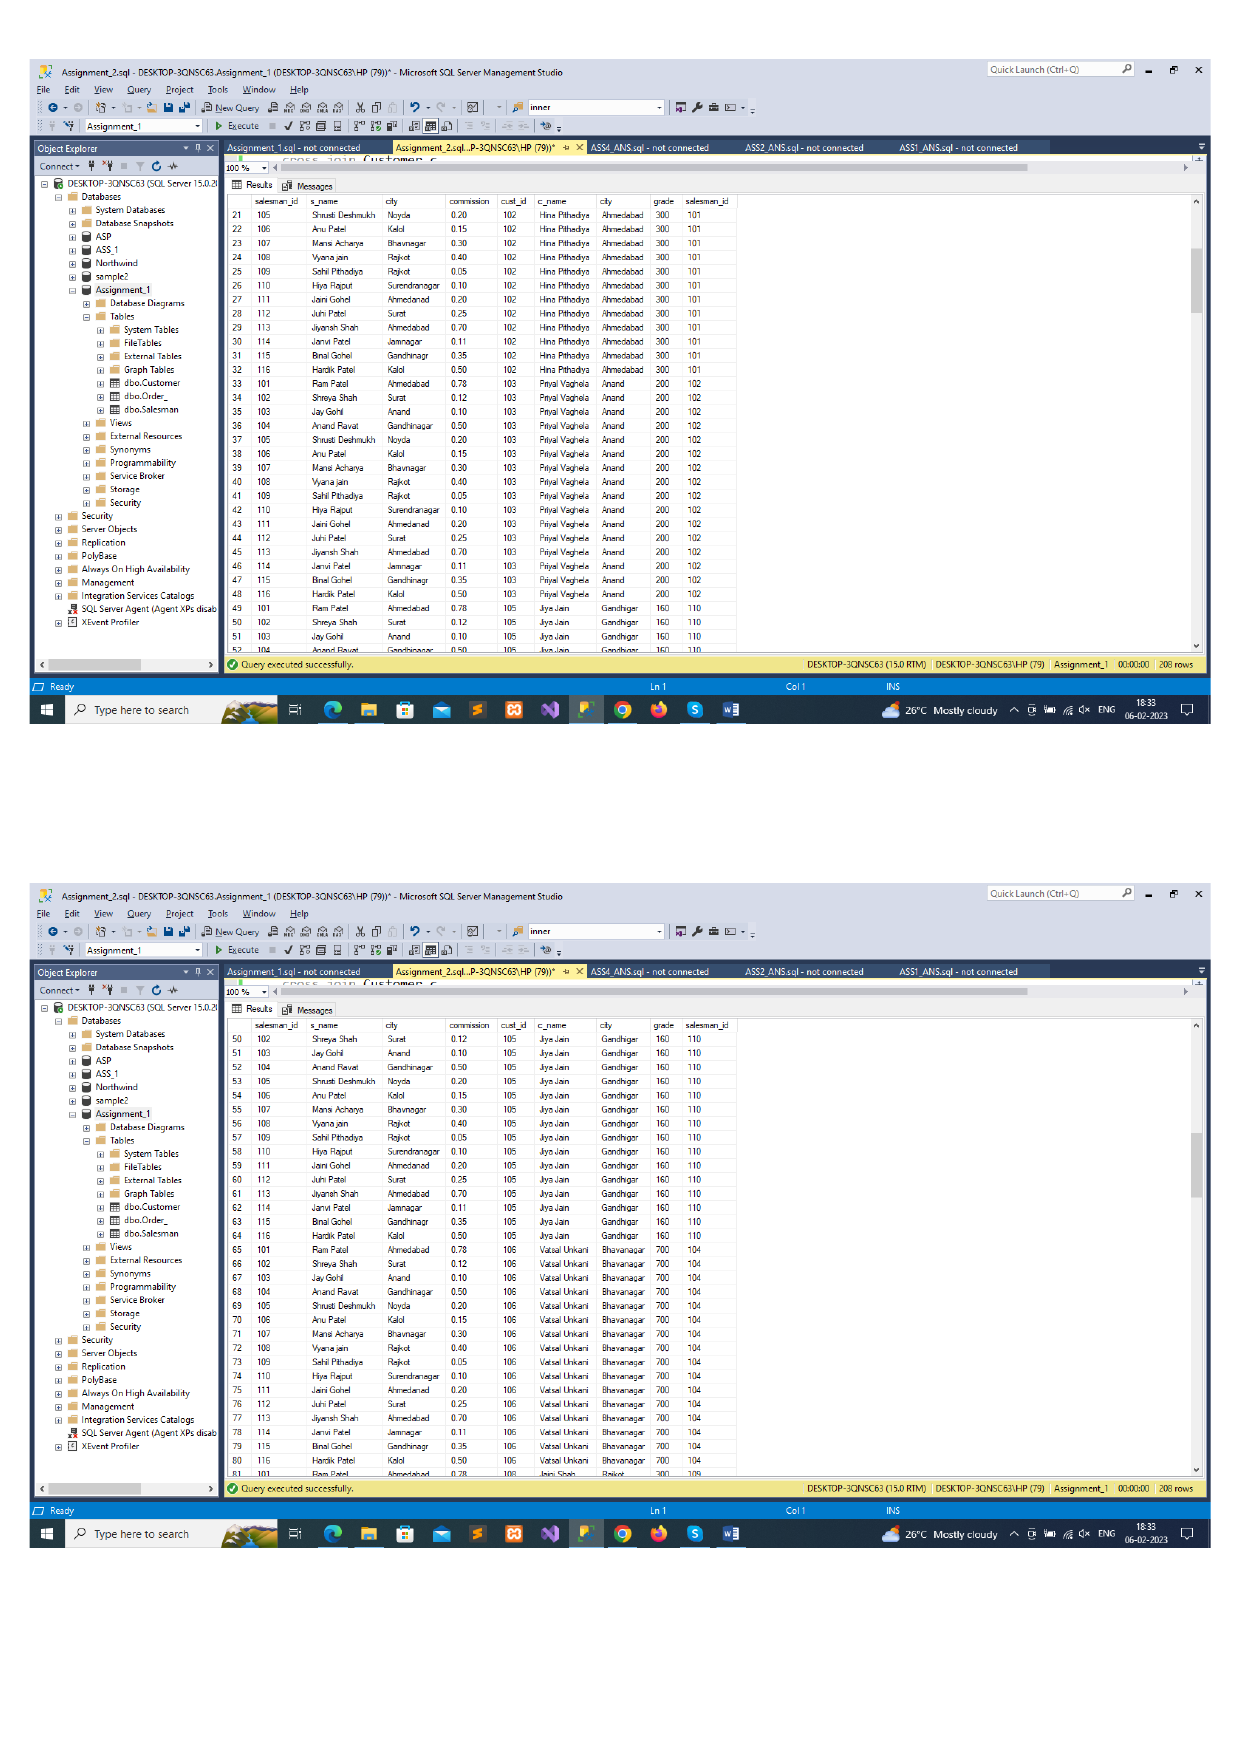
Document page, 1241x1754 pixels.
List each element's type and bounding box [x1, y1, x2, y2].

picture [29, 883, 1211, 1548]
picture [29, 59, 1211, 724]
